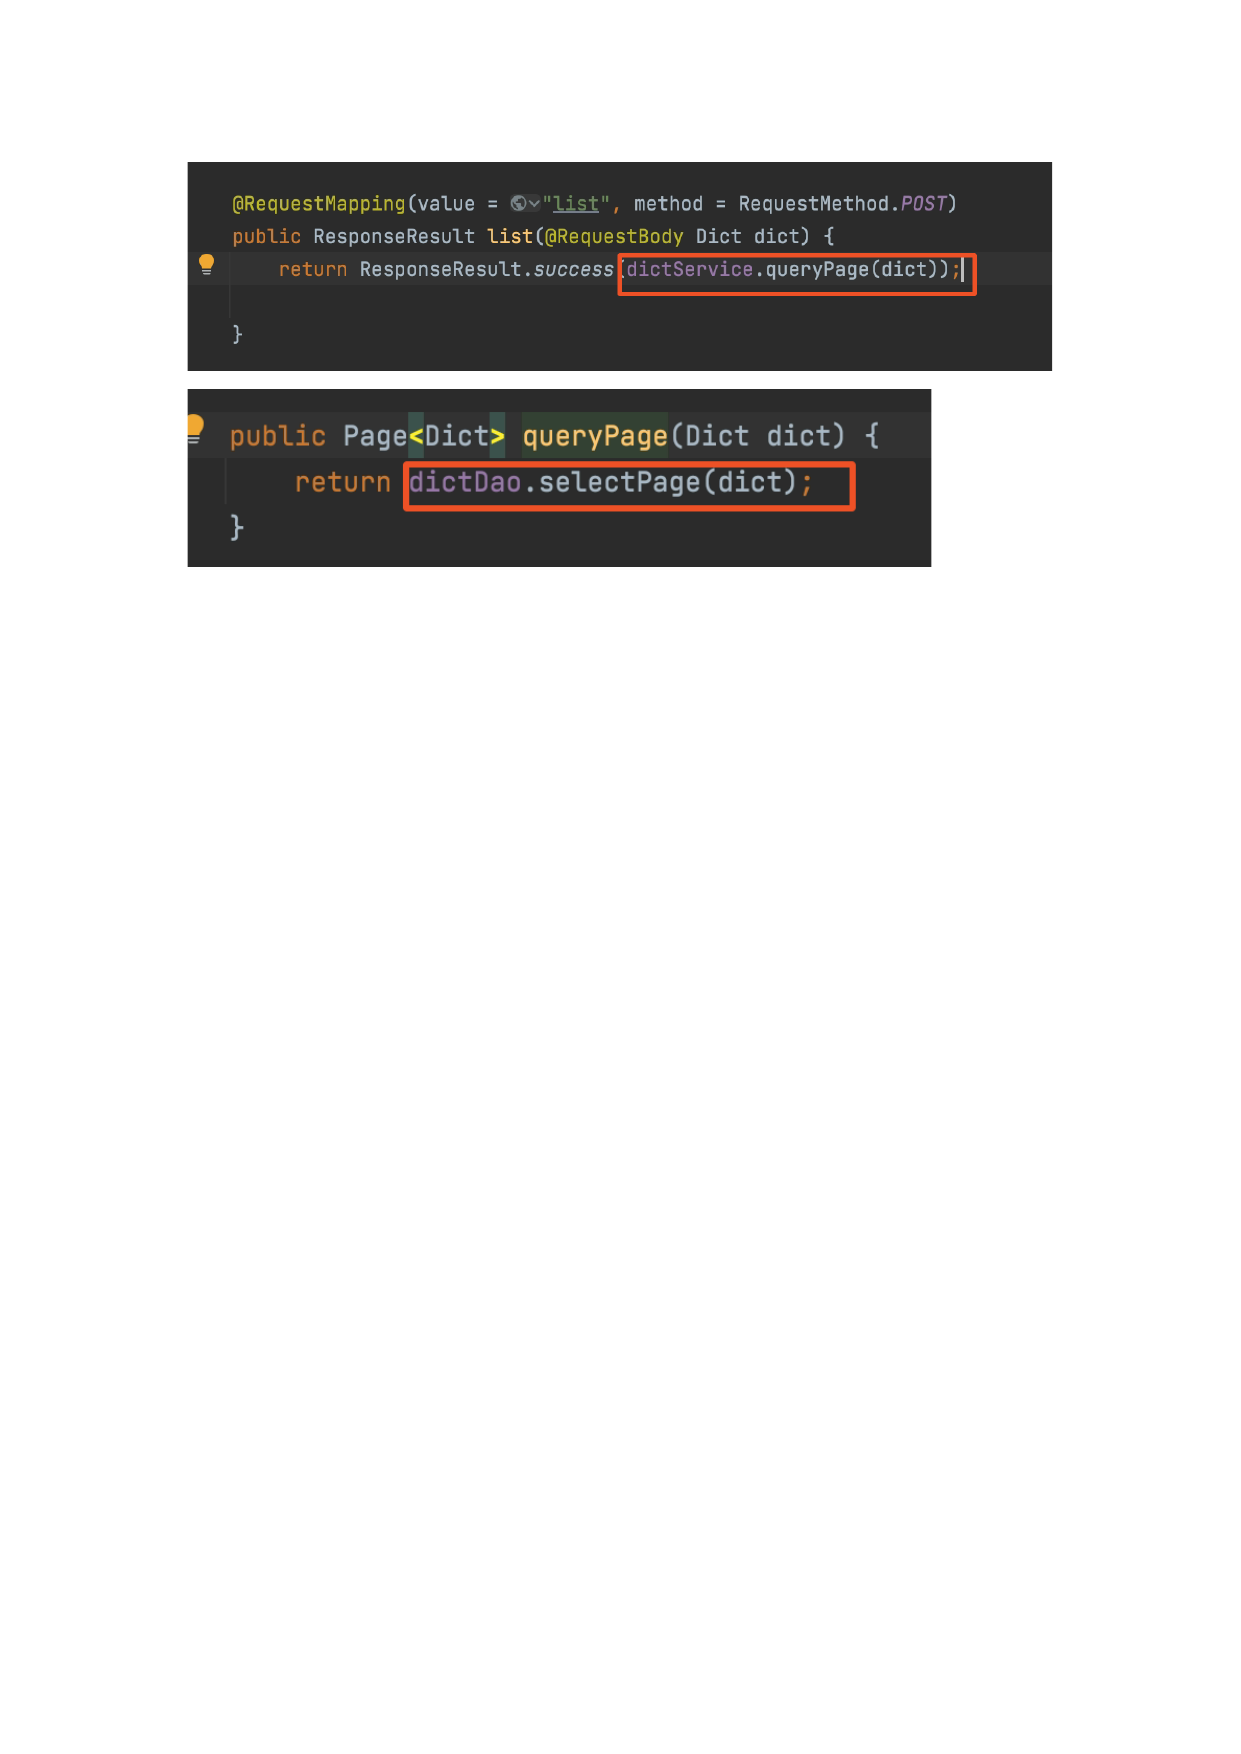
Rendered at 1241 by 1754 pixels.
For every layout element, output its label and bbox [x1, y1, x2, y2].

picture [187, 389, 932, 567]
picture [187, 162, 1053, 371]
